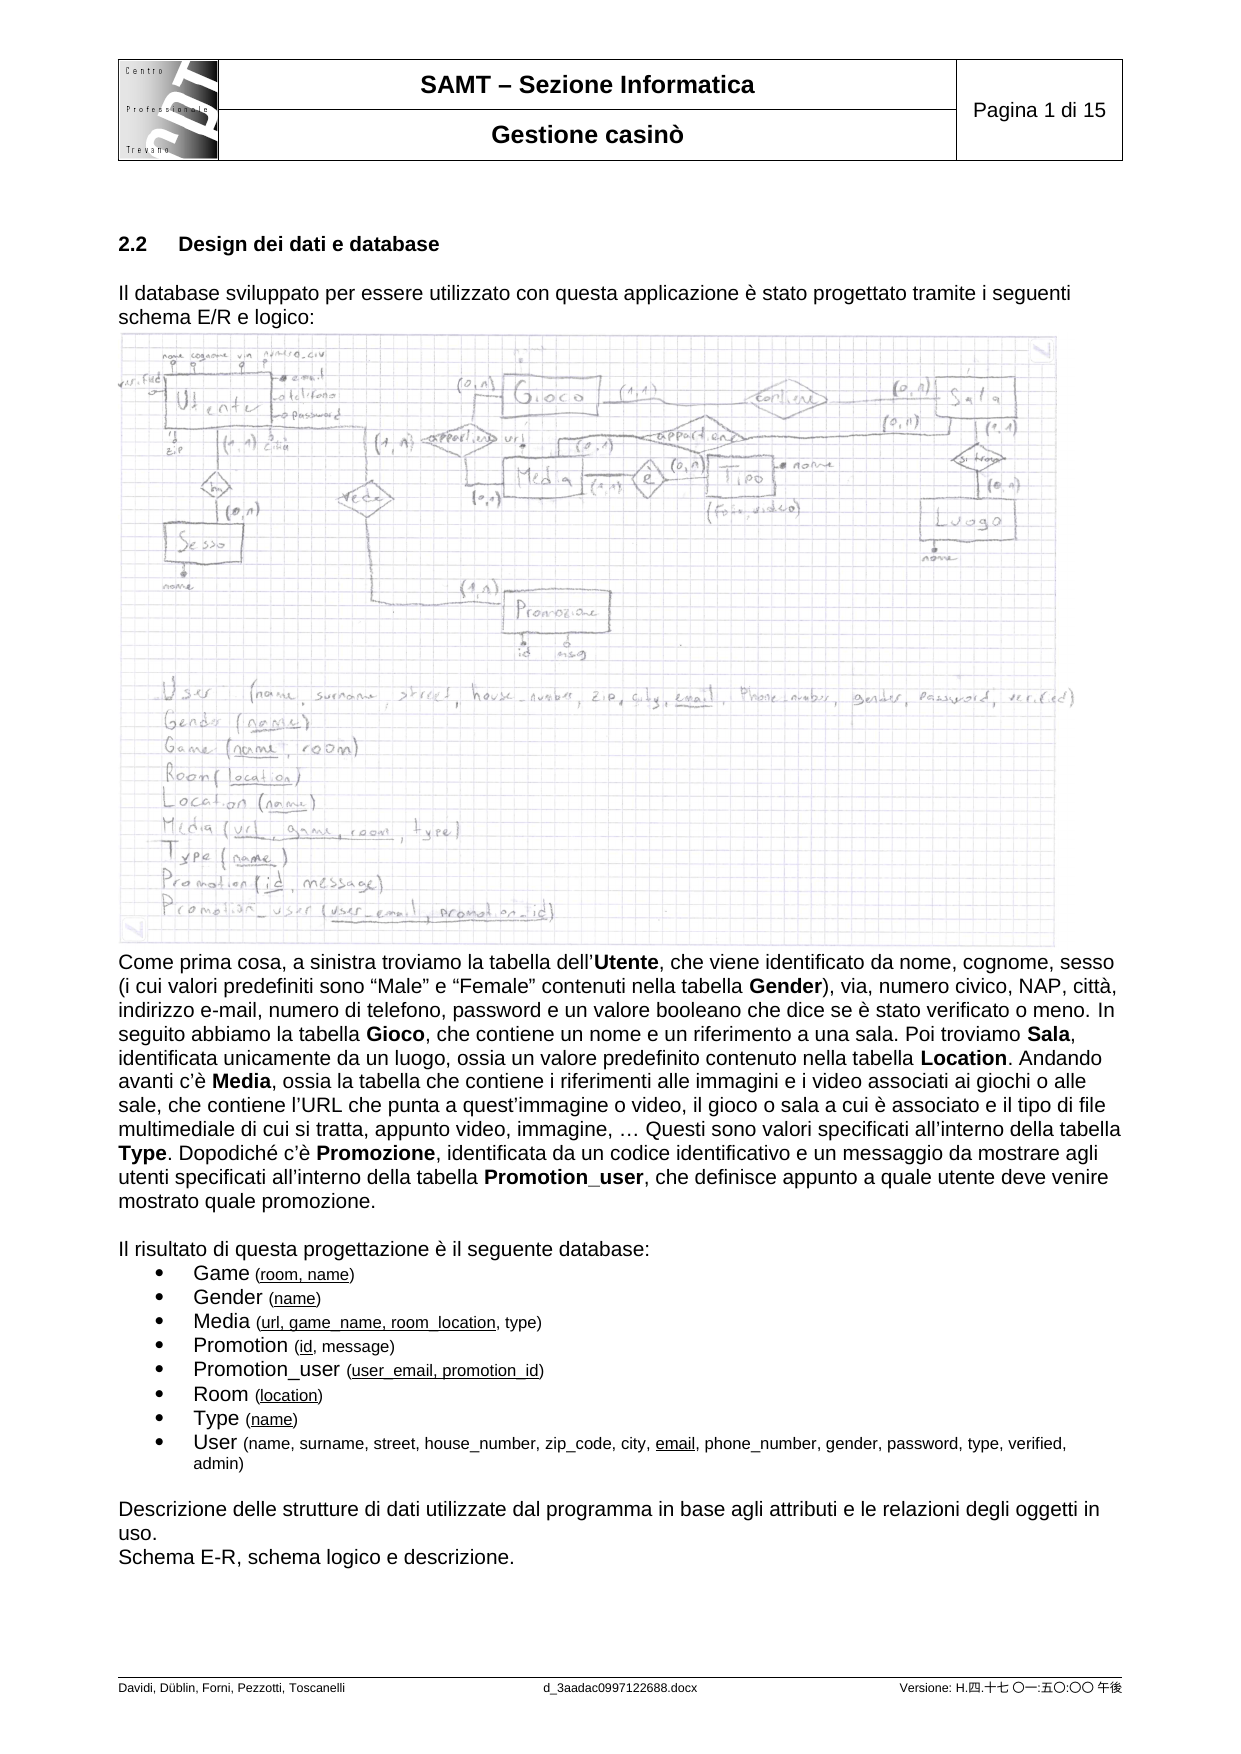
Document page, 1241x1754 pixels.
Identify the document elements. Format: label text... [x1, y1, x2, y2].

list Room (location) [156, 1381, 1122, 1405]
list Type (name) [156, 1405, 1122, 1429]
text Il database sviluppato per essere utilizzato con questa applicazione è stato progettato tramite i seguenti schema E/R e logico: [118, 281, 1122, 329]
text Il risultato di questa progettazione è il seguente database: [118, 1237, 1122, 1261]
list Game (room, name) [156, 1261, 1122, 1285]
list User (name, surname, street, house_number, zip_code, city, email, phone_number, gender, password, type, verified, admin) [156, 1429, 1122, 1473]
text Come prima cosa, a sinistra troviamo la tabella dell’Utente, che viene identificato da nome, cognome, sesso (i cui valori predefiniti sono “Male” e “Female” contenuti nella tabella Gender), via, numero civico, NAP, città, indirizzo e-mail, numero di telefono, password e un valore booleano che dice se è stato verificato o meno. In seguito abbiamo la tabella Gioco, che contiene un nome e un riferimento a una sala. Poi troviamo Sala, identificata unicamente da un luogo, ossia un valore predefinito contenuto nella tabella Location. Andando avanti c’è Media, ossia la tabella che contiene i riferimenti alle immagini e i video associati ai giochi o alle sale, che contiene l’URL che punta a quest’immagine o video, il gioco o sala a cui è associato e il tipo di file multimediale di cui si tratta, appunto video, immagine, … Questi sono valori specificati all’interno della tabella Type. Dopodiché c’è Promozione, identificata da un codice identificativo e un messaggio da mostrare agli utenti specificati all’interno della tabella Promotion_user, che definisce appunto a quale utente deve venire mostrato quale promozione. [118, 949, 1122, 1213]
list Promotion_user (user_email, promotion_id) [156, 1357, 1122, 1381]
picture [117, 332, 1075, 950]
picture [118, 60, 218, 159]
text Descrizione delle strutture di dati utilizzate dal programma in base agli attributi e le relazioni degli oggetti in uso. [118, 1497, 1122, 1544]
text Schema E-R, schema logico e descrizione. [118, 1544, 1122, 1568]
list Media (url, game_name, room_location, type) [156, 1309, 1122, 1333]
list Gender (name) [156, 1285, 1122, 1309]
subtitle Design dei dati e database [118, 232, 1122, 256]
list Promotion (id, message) [156, 1333, 1122, 1357]
